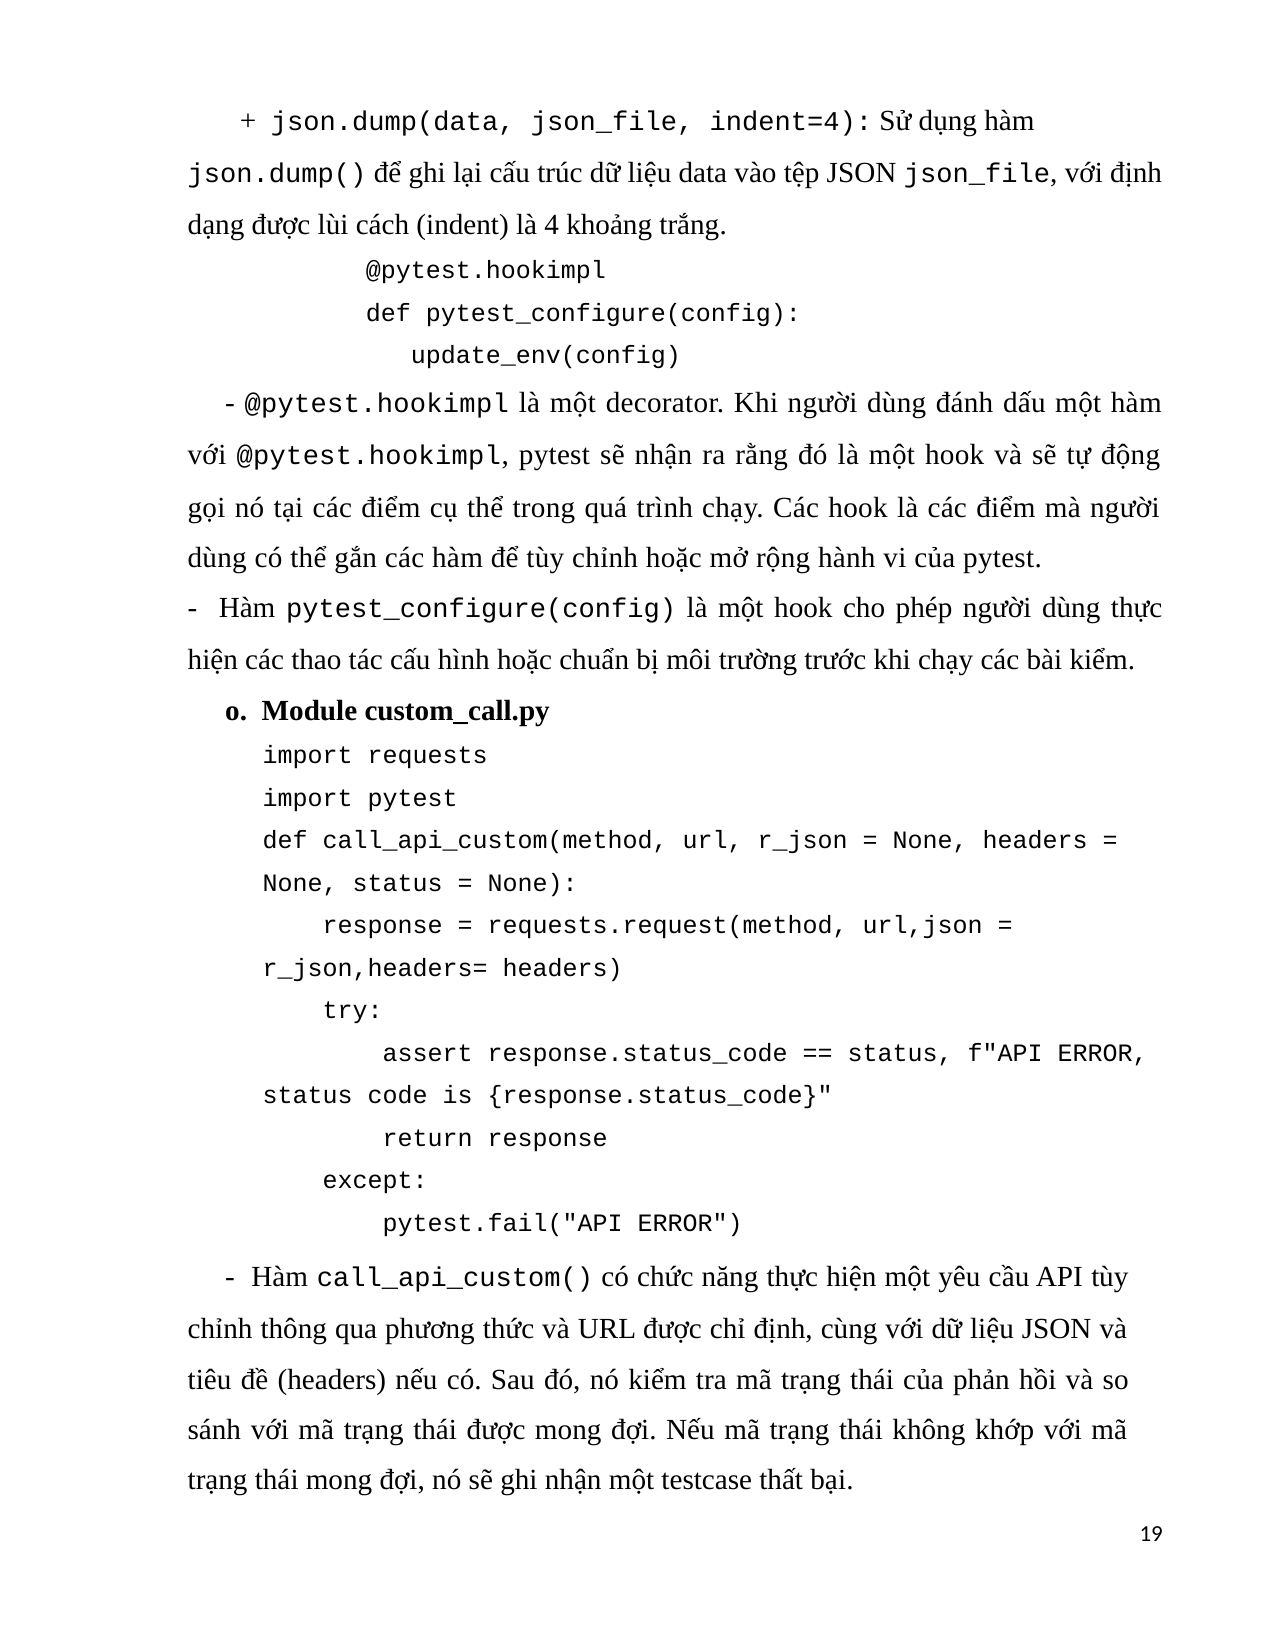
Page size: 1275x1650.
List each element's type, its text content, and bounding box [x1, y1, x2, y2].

list def call_api_custom(method, url, r_json = None, headers = None, status = None): [262, 828, 1162, 899]
list update_env(config) [187, 343, 1162, 371]
list + json.dump(data, json_file, indent=4): Sử dụng hàm json.dump() để ghi lại cấu trúc dữ liệu data vào tệp JSON json_file, với định dạng được lùi cách (indent) là 4 khoảng trắng. [187, 103, 1162, 241]
list import requests [262, 743, 1162, 771]
list pytest.fail("API ERROR") [262, 1211, 1162, 1239]
list o. Module custom_call.py [225, 693, 1162, 726]
list - @pytest.hookimpl là một decorator. Khi người dùng đánh dấu một hàm với @pytest.hookimpl, pytest sẽ nhận ra rằng đó là một hook và sẽ tự động gọi nó tại các điểm cụ thể trong quá trình chạy. Các hook là các điểm mà người dùng có thể gắn các hàm để tùy chỉnh hoặc mở rộng hành vi của pytest. [187, 385, 1162, 451]
list - @pytest.hookimpl là một decorator. Khi người dùng đánh dấu một hàm với @pytest.hookimpl, pytest sẽ nhận ra rằng đó là một hook và sẽ tự động gọi nó tại các điểm cụ thể trong quá trình chạy. Các hook là các điểm mà người dùng có thể gắn các hàm để tùy chỉnh hoặc mở rộng hành vi của pytest. [187, 452, 1162, 573]
list - Hàm pytest_configure(config) là một hook cho phép người dùng thực hiện các thao tác cấu hình hoặc chuẩn bị môi trường trước khi chạy các bài kiểm. [187, 590, 1162, 676]
list try: [262, 998, 1162, 1026]
list import pytest [262, 786, 1162, 814]
list response = requests.request(method, url,json = r_json,headers= headers) [262, 913, 1162, 984]
list @pytest.hookimpl [262, 258, 1162, 286]
list def pytest_configure(config): [262, 300, 1162, 329]
list return response [262, 1126, 1162, 1154]
list except: [262, 1168, 1162, 1196]
list assert response.status_code == status, f"API ERROR, status code is {response.status_code}" [262, 1041, 1162, 1111]
text - Hàm call_api_custom() có chức năng thực hiện một yêu cầu API tùy chỉnh thông qua phương thức và URL được chỉ định, cùng với dữ liệu JSON và tiêu đề (headers) nếu có. Sau đó, nó kiểm tra mã trạng thái của phản hồi và so sánh với mã trạng thái được mong đợi. Nếu mã trạng thái không khớp với mã trạng thái mong đợi, nó sẽ ghi nhận một testcase thất bại. [187, 1259, 1129, 1496]
